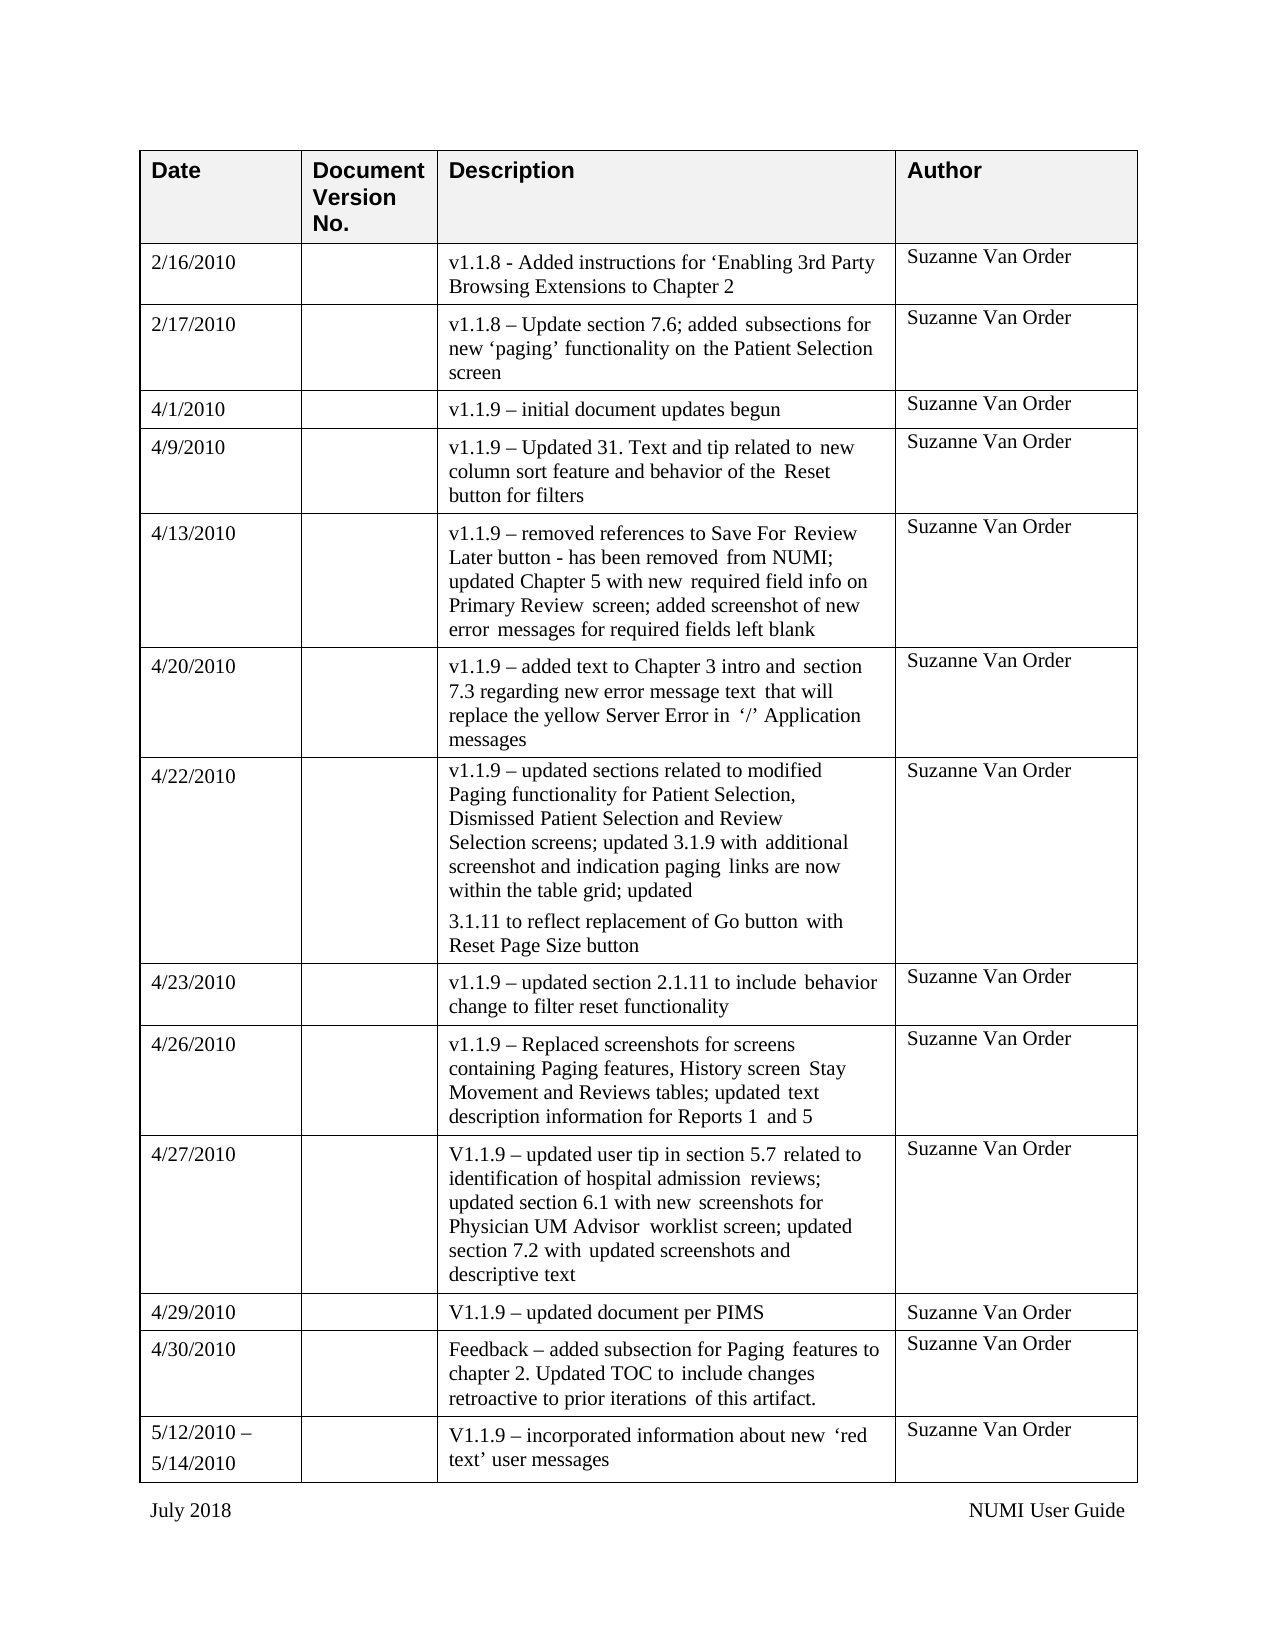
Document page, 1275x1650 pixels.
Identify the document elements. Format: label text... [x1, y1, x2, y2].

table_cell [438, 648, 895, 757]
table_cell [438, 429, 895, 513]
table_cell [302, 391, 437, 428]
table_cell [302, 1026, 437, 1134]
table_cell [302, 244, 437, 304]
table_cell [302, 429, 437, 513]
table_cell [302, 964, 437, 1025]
table_header Author [896, 151, 1137, 243]
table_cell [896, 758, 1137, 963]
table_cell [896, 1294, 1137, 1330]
table_header Description [438, 151, 895, 243]
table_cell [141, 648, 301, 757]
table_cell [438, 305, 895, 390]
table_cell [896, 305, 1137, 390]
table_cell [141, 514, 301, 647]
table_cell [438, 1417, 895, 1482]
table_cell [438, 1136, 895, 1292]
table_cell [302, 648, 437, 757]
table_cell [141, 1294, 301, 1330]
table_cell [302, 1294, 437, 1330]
table_header Document Version No. [302, 151, 437, 243]
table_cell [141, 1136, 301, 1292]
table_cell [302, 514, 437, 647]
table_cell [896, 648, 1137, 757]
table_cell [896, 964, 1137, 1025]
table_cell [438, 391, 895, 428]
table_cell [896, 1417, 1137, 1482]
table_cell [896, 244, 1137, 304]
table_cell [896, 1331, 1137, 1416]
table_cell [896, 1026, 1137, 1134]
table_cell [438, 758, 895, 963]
table_header Date [141, 151, 301, 243]
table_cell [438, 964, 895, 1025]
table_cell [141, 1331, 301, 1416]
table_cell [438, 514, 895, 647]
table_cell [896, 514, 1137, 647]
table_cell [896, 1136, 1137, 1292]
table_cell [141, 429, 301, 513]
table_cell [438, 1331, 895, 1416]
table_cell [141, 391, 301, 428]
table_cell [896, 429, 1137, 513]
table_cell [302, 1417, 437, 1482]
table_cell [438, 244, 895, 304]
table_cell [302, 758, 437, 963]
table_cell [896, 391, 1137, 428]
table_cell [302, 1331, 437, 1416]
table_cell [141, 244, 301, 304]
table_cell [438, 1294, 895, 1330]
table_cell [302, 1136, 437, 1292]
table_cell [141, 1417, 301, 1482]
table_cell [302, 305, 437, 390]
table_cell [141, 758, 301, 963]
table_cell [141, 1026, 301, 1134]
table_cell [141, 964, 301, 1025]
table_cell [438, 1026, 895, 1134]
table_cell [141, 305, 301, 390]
